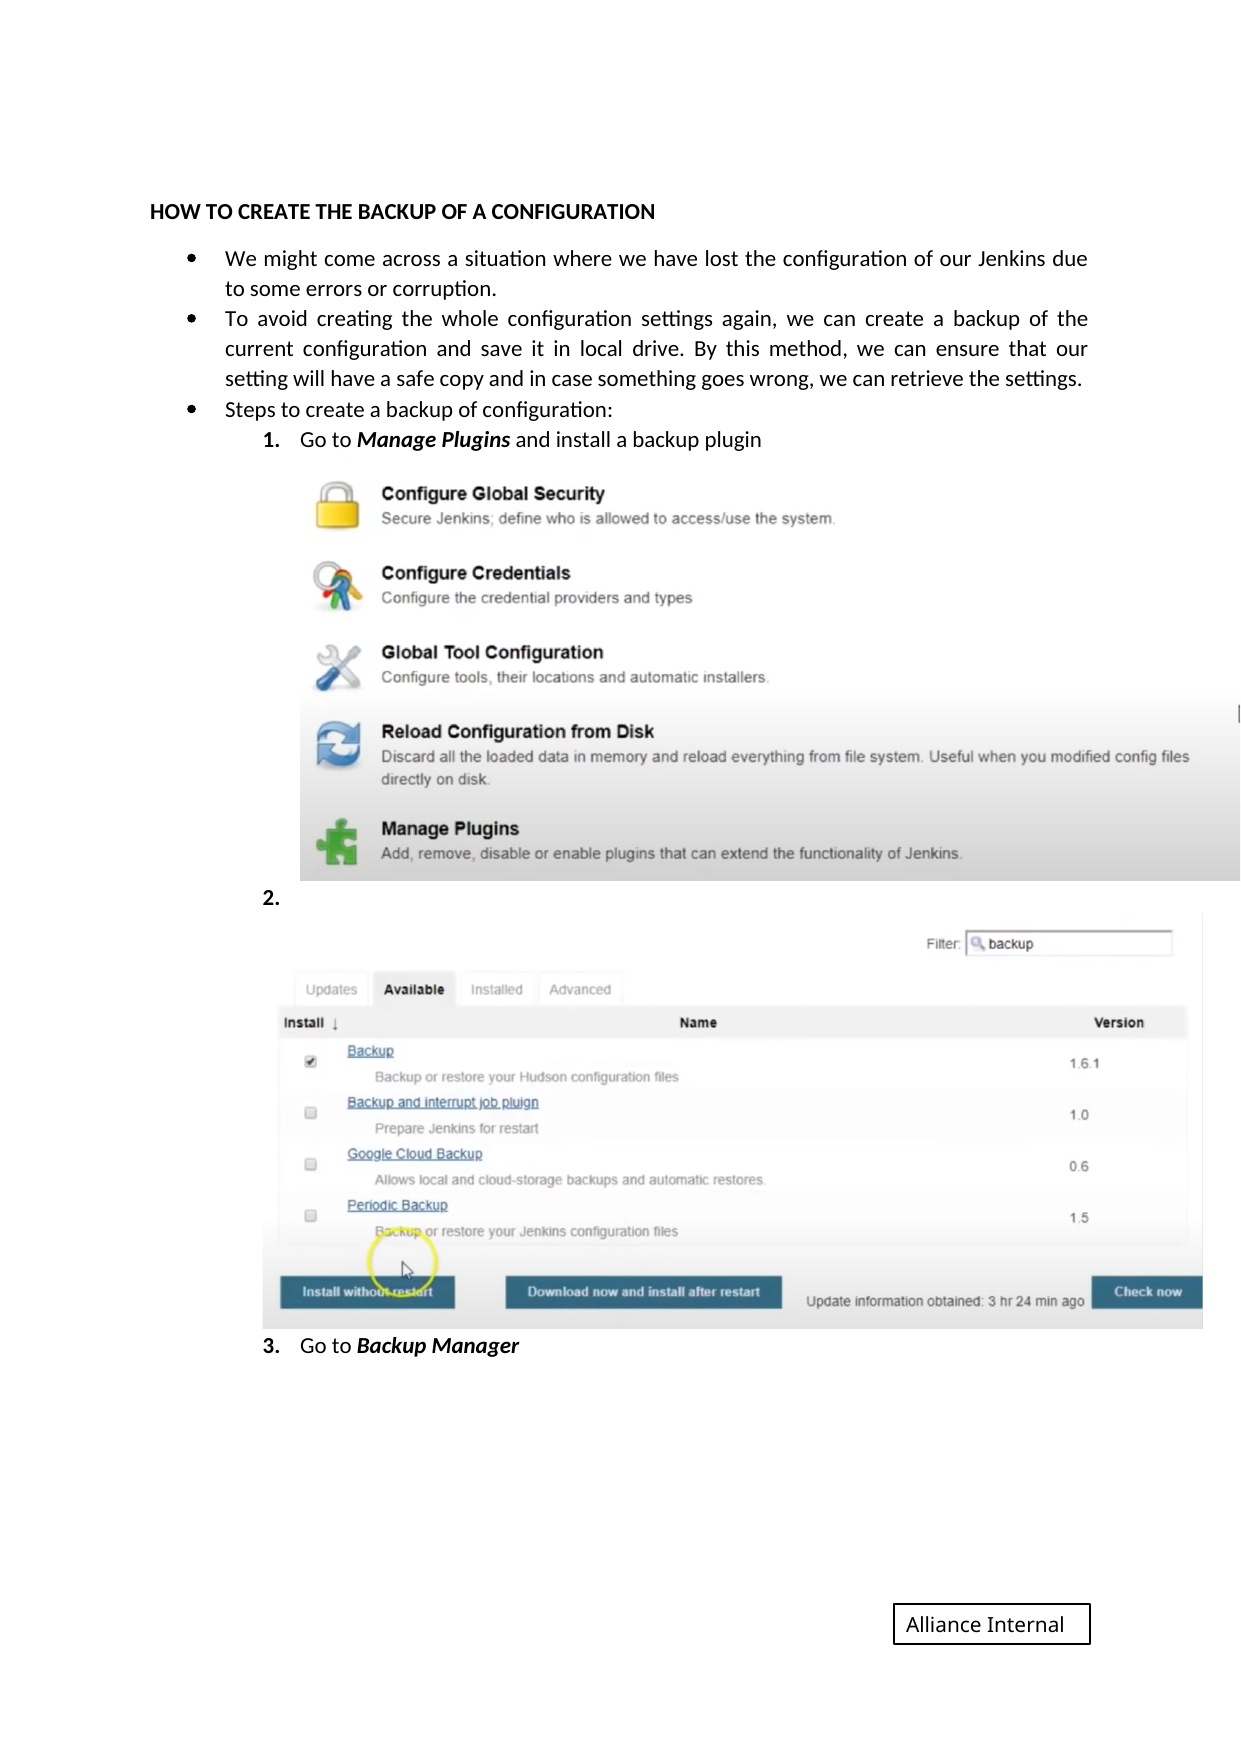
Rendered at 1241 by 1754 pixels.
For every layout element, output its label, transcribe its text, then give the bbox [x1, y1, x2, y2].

picture [300, 455, 1241, 881]
list To avoid creating the whole configuration settings again, we can create a backup of the current configuration and save it in local drive. By this method, we can ensure that our setting will have a safe copy and in case something goes wrong, we can retrieve the settings. [187, 304, 1090, 393]
list We might come across a situation where we have lost the configuration of our Jenkins due to some errors or corruption. [187, 244, 1090, 302]
list Go to Manage Plugins and install a backup plugin [262, 425, 1090, 453]
list Steps to create a backup of configuration: [187, 395, 1090, 423]
list Go to Backup Manager [262, 1331, 1090, 1359]
text HOW TO CREATE THE BACKUP OF A CONFIGURATION [150, 197, 1090, 225]
picture [262, 913, 1203, 1329]
